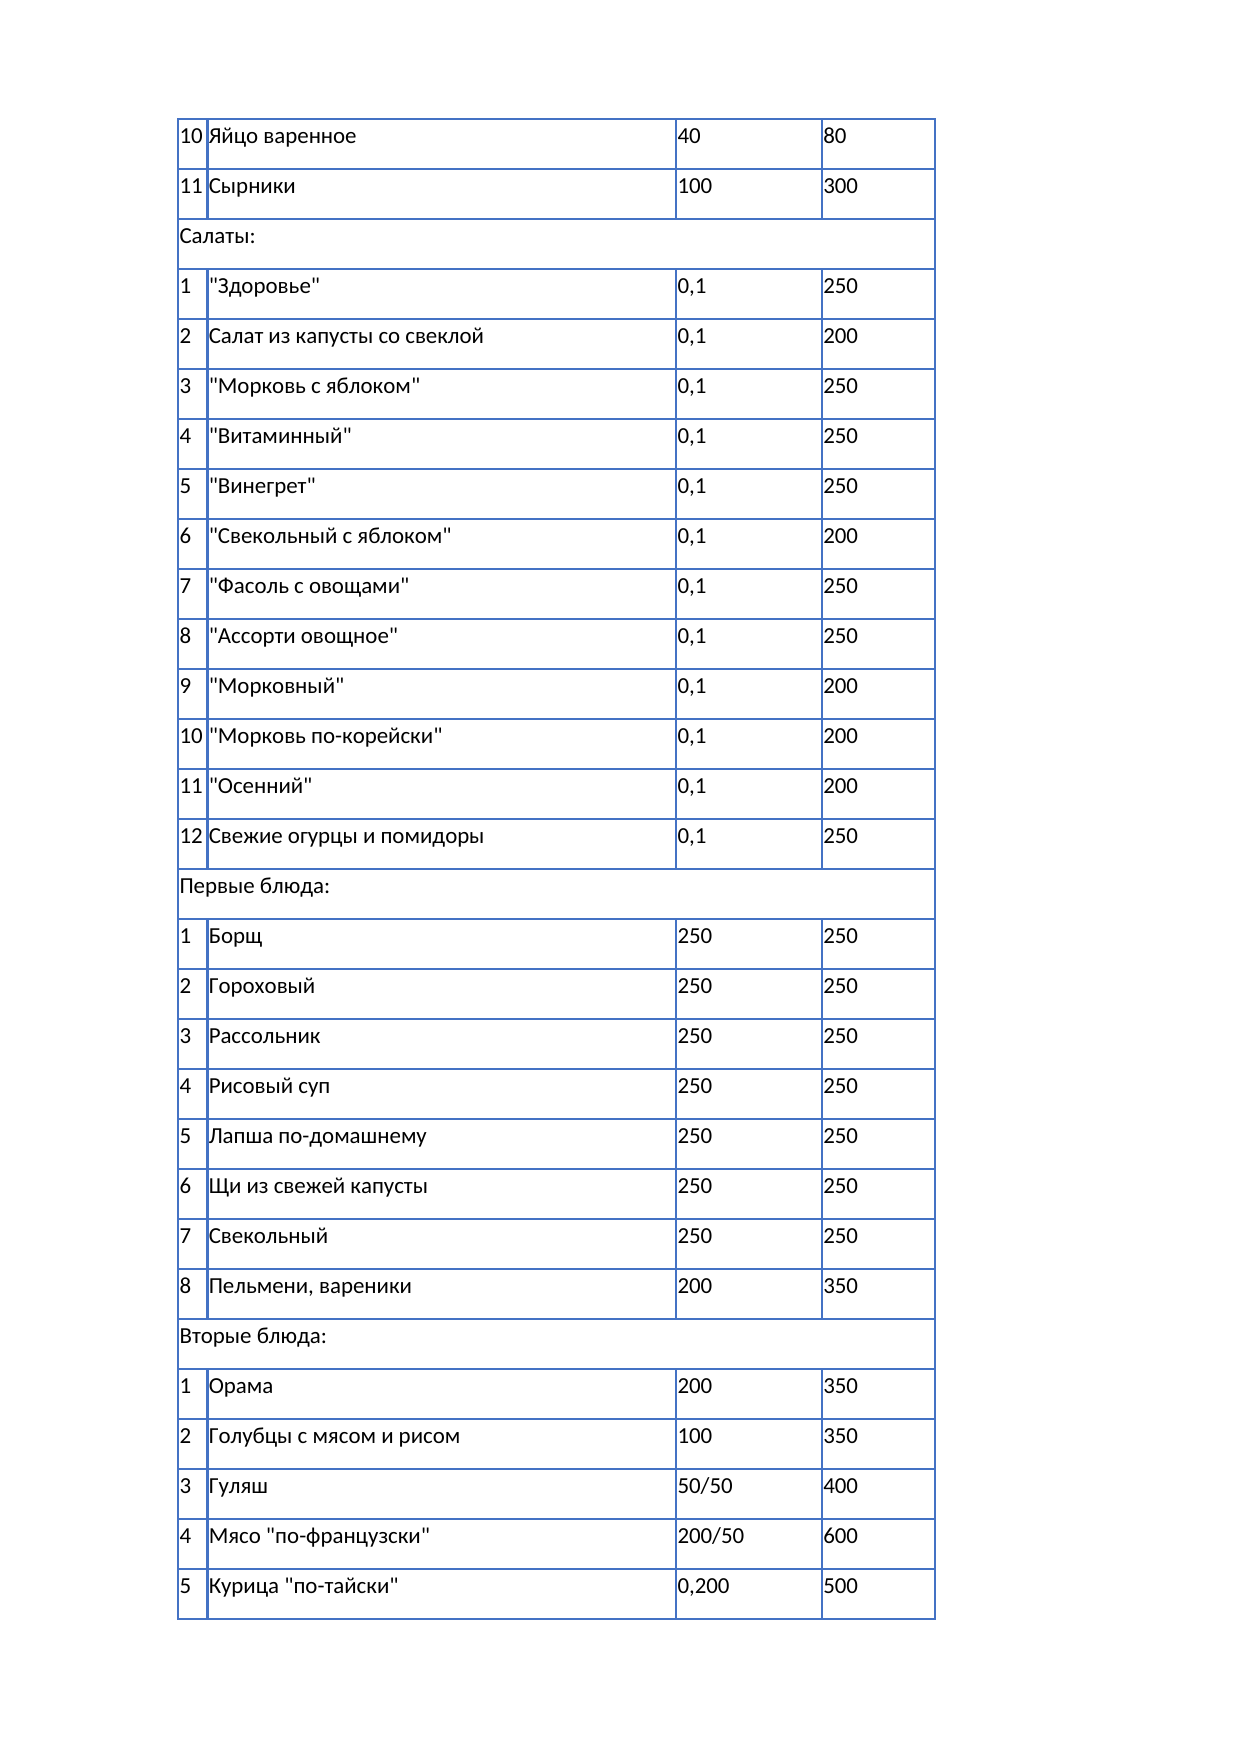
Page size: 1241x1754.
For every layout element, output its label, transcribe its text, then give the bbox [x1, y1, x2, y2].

table_cell "Здоровье" [209, 270, 675, 318]
table_cell 250 [823, 1070, 934, 1118]
table_cell 250 [823, 820, 934, 868]
table_cell 250 [677, 1220, 821, 1268]
table_cell 8 [179, 620, 206, 668]
table_cell 3 [179, 1470, 206, 1518]
table_cell 350 [823, 1420, 934, 1468]
table_cell 2 [179, 1420, 206, 1468]
table_cell 350 [823, 1370, 934, 1418]
table_cell 250 [823, 920, 934, 968]
table_cell 0,1 [677, 270, 821, 318]
table_cell 400 [823, 1470, 934, 1518]
table_cell 100 [677, 170, 821, 218]
table_cell Пельмени, вареники [209, 1270, 675, 1318]
table_cell Курица "по-тайски" [209, 1570, 675, 1618]
table_cell 9 [179, 670, 206, 718]
table_cell "Винегрет" [209, 470, 675, 518]
table_cell 4 [179, 420, 206, 468]
table_cell 250 [823, 270, 934, 318]
table_cell 5 [179, 470, 206, 518]
table_cell Свежие огурцы и помидоры [209, 820, 675, 868]
table_cell 200 [677, 1270, 821, 1318]
table_cell 5 [179, 1120, 206, 1168]
table_cell 250 [677, 1120, 821, 1168]
table_cell 6 [179, 520, 206, 568]
table_cell 1 [179, 1370, 206, 1418]
table_cell 7 [179, 1220, 206, 1268]
table_cell 250 [677, 1020, 821, 1068]
table_cell Голубцы с мясом и рисом [209, 1420, 675, 1468]
table_cell 0,1 [677, 770, 821, 818]
table_cell 250 [823, 1120, 934, 1168]
table_cell 250 [823, 620, 934, 668]
table_cell 2 [179, 970, 206, 1018]
table_cell 250 [823, 420, 934, 468]
table_cell Борщ [209, 920, 675, 968]
table_cell Салаты: [179, 220, 934, 268]
table_cell 0,1 [677, 570, 821, 618]
table_cell 250 [677, 920, 821, 968]
table_cell 200 [677, 1370, 821, 1418]
table_cell 300 [823, 170, 934, 218]
table_cell 4 [179, 1520, 206, 1568]
table_cell "Морковный" [209, 670, 675, 718]
table_cell 250 [823, 1020, 934, 1068]
table_cell 250 [823, 970, 934, 1018]
table_cell Свекольный [209, 1220, 675, 1268]
table_cell Первые блюда: [179, 870, 934, 918]
table_cell 0,1 [677, 520, 821, 568]
table_cell 250 [823, 1170, 934, 1218]
table_cell 11 [179, 170, 206, 218]
table_cell 1 [179, 920, 206, 968]
table_cell 0,1 [677, 670, 821, 718]
table_cell 350 [823, 1270, 934, 1318]
table_cell 3 [179, 1020, 206, 1068]
table_cell 200 [823, 520, 934, 568]
table_cell "Морковь по-корейски" [209, 720, 675, 768]
table_cell "Витаминный" [209, 420, 675, 468]
table_cell 250 [677, 1070, 821, 1118]
table_cell 0,200 [677, 1570, 821, 1618]
table_cell Лапша по-домашнему [209, 1120, 675, 1168]
table_cell 1 [179, 270, 206, 318]
table_cell Орама [209, 1370, 675, 1418]
table_cell 4 [179, 1070, 206, 1118]
table_cell 0,1 [677, 470, 821, 518]
table_cell 250 [823, 370, 934, 418]
table_cell Мясо "по-французски" [209, 1520, 675, 1568]
table_cell Гуляш [209, 1470, 675, 1518]
table_cell Яйцо варенное [209, 120, 675, 168]
table_cell 200 [823, 670, 934, 718]
table_cell Рассольник [209, 1020, 675, 1068]
table_cell 12 [179, 820, 206, 868]
table_cell 5 [179, 1570, 206, 1618]
table_cell 250 [823, 470, 934, 518]
table_cell 80 [823, 120, 934, 168]
table_cell Вторые блюда: [179, 1320, 934, 1368]
table_cell 500 [823, 1570, 934, 1618]
table_cell 10 [179, 720, 206, 768]
table_cell Сырники [209, 170, 675, 218]
table_cell Щи из свежей капусты [209, 1170, 675, 1218]
table_cell 6 [179, 1170, 206, 1218]
table_cell 250 [823, 1220, 934, 1268]
table_cell 200/50 [677, 1520, 821, 1568]
table_cell 250 [823, 570, 934, 618]
table_cell 200 [823, 770, 934, 818]
table_cell Салат из капусты со свеклой [209, 320, 675, 368]
table_cell Рисовый суп [209, 1070, 675, 1118]
table_cell 0,1 [677, 820, 821, 868]
table_cell 250 [677, 970, 821, 1018]
table_cell 200 [823, 720, 934, 768]
table_cell 0,1 [677, 720, 821, 768]
table_cell 0,1 [677, 620, 821, 668]
table_cell 3 [179, 370, 206, 418]
table_cell 8 [179, 1270, 206, 1318]
table_cell Гороховый [209, 970, 675, 1018]
table_cell 40 [677, 120, 821, 168]
table_cell 0,1 [677, 420, 821, 468]
table_cell 11 [179, 770, 206, 818]
table_cell "Осенний" [209, 770, 675, 818]
table_cell 0,1 [677, 320, 821, 368]
table_cell 10 [179, 120, 206, 168]
table_cell 0,1 [677, 370, 821, 418]
table_cell 2 [179, 320, 206, 368]
table_cell "Ассорти овощное" [209, 620, 675, 668]
table_cell 100 [677, 1420, 821, 1468]
table_cell 200 [823, 320, 934, 368]
table_cell 7 [179, 570, 206, 618]
table_cell 50/50 [677, 1470, 821, 1518]
table_cell "Фасоль с овощами" [209, 570, 675, 618]
table_cell "Морковь с яблоком" [209, 370, 675, 418]
table_cell "Свекольный с яблоком" [209, 520, 675, 568]
table_cell 250 [677, 1170, 821, 1218]
table_cell 600 [823, 1520, 934, 1568]
